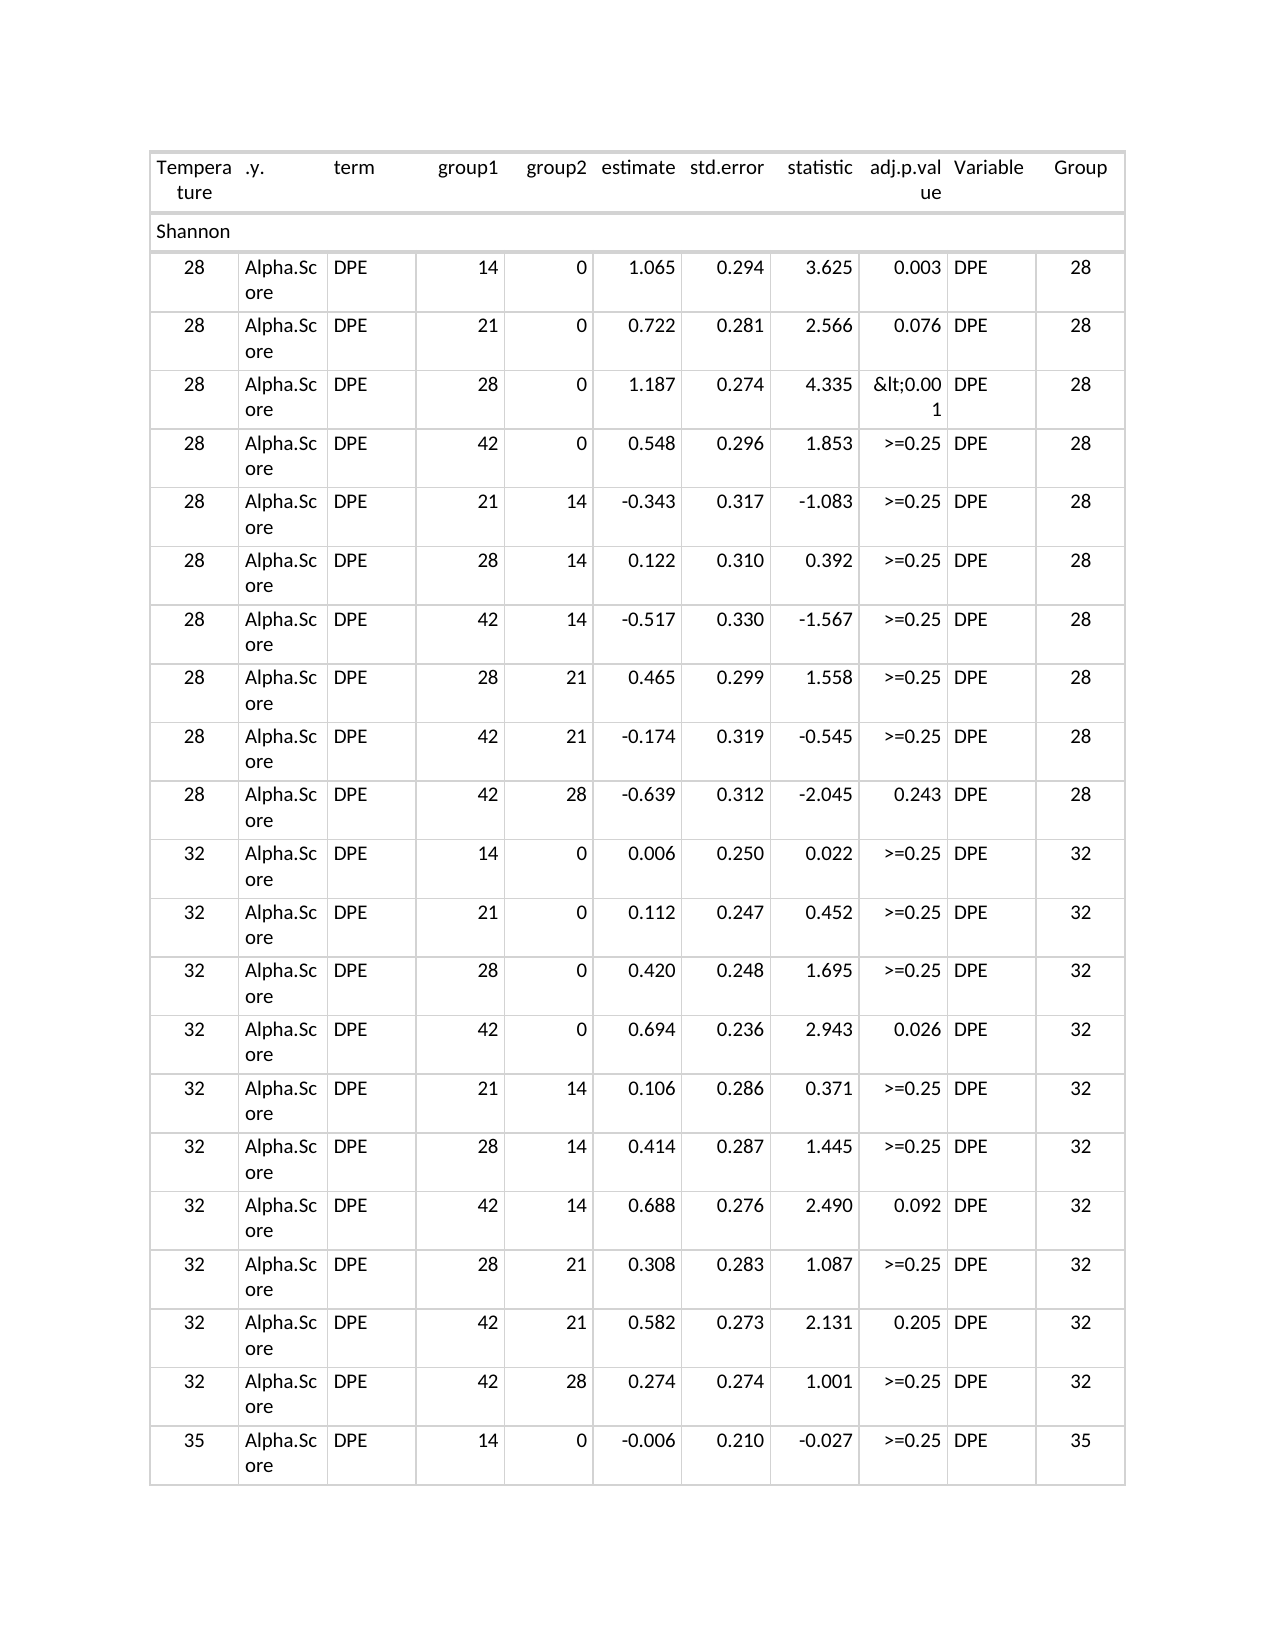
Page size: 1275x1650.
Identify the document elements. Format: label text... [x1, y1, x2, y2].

table_cell DPE [328, 254, 415, 311]
table_cell 28 [1037, 665, 1124, 721]
table_cell DPE [948, 606, 1035, 663]
table_cell 42 [417, 1310, 504, 1367]
table_cell 0.273 [682, 1310, 770, 1367]
table_cell 32 [151, 1251, 238, 1308]
table_cell 28 [151, 254, 238, 311]
table_cell Alpha.Score [239, 1134, 327, 1191]
table_cell DPE [328, 547, 415, 604]
table_cell 0.243 [860, 782, 947, 839]
table_cell 32 [1037, 1192, 1124, 1249]
table_cell 0.286 [682, 1075, 770, 1132]
table_cell DPE [948, 1134, 1035, 1191]
table_cell 28 [1037, 430, 1124, 487]
table_cell 32 [1037, 1368, 1124, 1425]
table_cell Alpha.Score [239, 606, 327, 663]
table_cell 0.688 [594, 1192, 681, 1249]
table_cell DPE [328, 782, 415, 839]
table_cell DPE [948, 899, 1035, 956]
table_cell Alpha.Score [239, 1368, 327, 1425]
table_cell Alpha.Score [239, 665, 327, 721]
table_cell 0.247 [682, 899, 770, 956]
table_cell >=0.25 [860, 547, 947, 604]
table_cell 32 [1037, 1251, 1124, 1308]
table_cell 32 [151, 1016, 238, 1073]
table_cell DPE [328, 723, 415, 780]
table_cell 0 [505, 840, 592, 897]
table_cell 32 [1037, 840, 1124, 897]
table_cell 14 [505, 547, 592, 604]
table_cell 0.205 [860, 1310, 947, 1367]
table_cell 28 [417, 665, 504, 721]
table_cell 32 [1037, 1016, 1124, 1073]
table_cell 0 [505, 254, 592, 311]
table_cell 0.317 [682, 488, 770, 546]
table_cell DPE [948, 313, 1035, 369]
table_cell Alpha.Score [239, 1251, 327, 1308]
table_cell 14 [505, 1075, 592, 1132]
table_cell DPE [948, 430, 1035, 487]
table_cell 28 [151, 665, 238, 721]
table_cell 35 [1037, 1427, 1124, 1484]
table_cell DPE [948, 1427, 1035, 1484]
table_cell DPE [948, 958, 1035, 1015]
table_cell 0.276 [682, 1192, 770, 1249]
table_cell 28 [1037, 547, 1124, 604]
table_cell DPE [328, 958, 415, 1015]
table_cell 32 [151, 1134, 238, 1191]
table_header group1 [416, 154, 504, 211]
table_header Temperature [151, 154, 238, 211]
table_cell 0.250 [682, 840, 770, 897]
table_cell 2.566 [771, 313, 858, 369]
table_cell >=0.25 [860, 1368, 947, 1425]
table_cell 0.248 [682, 958, 770, 1015]
table_header term [327, 154, 416, 211]
table_cell Alpha.Score [239, 1310, 327, 1367]
table_cell Alpha.Score [239, 430, 327, 487]
table_cell 28 [417, 958, 504, 1015]
table_cell >=0.25 [860, 488, 947, 546]
table_cell 1.445 [771, 1134, 858, 1191]
table_cell Alpha.Score [239, 1192, 327, 1249]
table_cell 14 [505, 606, 592, 663]
table_cell DPE [328, 1192, 415, 1249]
table_cell 21 [417, 313, 504, 369]
table_cell -1.567 [771, 606, 858, 663]
table_cell 21 [417, 899, 504, 956]
table_cell 42 [417, 723, 504, 780]
table_cell 0 [505, 371, 592, 428]
table_cell 0.582 [594, 1310, 681, 1367]
table_cell -0.343 [594, 488, 681, 546]
table_cell 0.319 [682, 723, 770, 780]
table_cell Alpha.Score [239, 840, 327, 897]
table_cell Alpha.Score [239, 488, 327, 546]
table_cell -0.174 [594, 723, 681, 780]
table_cell DPE [948, 1192, 1035, 1249]
table_cell 0.022 [771, 840, 858, 897]
table_cell >=0.25 [860, 606, 947, 663]
table_cell 28 [1037, 488, 1124, 546]
table_cell DPE [948, 1075, 1035, 1132]
table_cell 28 [151, 606, 238, 663]
table_cell 32 [151, 1368, 238, 1425]
table_cell 28 [417, 371, 504, 428]
table_cell 1.065 [594, 254, 681, 311]
table_cell 0.281 [682, 313, 770, 369]
table_cell 0.106 [594, 1075, 681, 1132]
table_cell DPE [328, 606, 415, 663]
table_cell 0.420 [594, 958, 681, 1015]
table_cell DPE [948, 1368, 1035, 1425]
table_cell 0.076 [860, 313, 947, 369]
table_cell 14 [505, 1192, 592, 1249]
table_header std.error [682, 154, 770, 211]
table_cell 0.371 [771, 1075, 858, 1132]
table_cell 28 [151, 313, 238, 369]
table_cell Alpha.Score [239, 899, 327, 956]
table_cell 0.006 [594, 840, 681, 897]
table_cell -2.045 [771, 782, 858, 839]
table_cell DPE [948, 547, 1035, 604]
table_cell 32 [1037, 899, 1124, 956]
table_cell 32 [151, 840, 238, 897]
table_cell >=0.25 [860, 840, 947, 897]
table_cell Alpha.Score [239, 313, 327, 369]
table_cell 32 [151, 1310, 238, 1367]
table_cell 14 [505, 1134, 592, 1191]
table_cell 42 [417, 1368, 504, 1425]
table_cell DPE [328, 1134, 415, 1191]
table_cell Alpha.Score [239, 547, 327, 604]
table_cell DPE [948, 1310, 1035, 1367]
table_cell 0.274 [594, 1368, 681, 1425]
table_cell 14 [417, 1427, 504, 1484]
table_cell 0 [505, 1427, 592, 1484]
table_cell 0.210 [682, 1427, 770, 1484]
table_cell DPE [948, 1251, 1035, 1308]
table_cell -0.545 [771, 723, 858, 780]
table_cell DPE [328, 488, 415, 546]
table_cell 0.294 [682, 254, 770, 311]
table_cell 28 [1037, 371, 1124, 428]
table_cell 42 [417, 1192, 504, 1249]
table_cell 21 [505, 1251, 592, 1308]
table_cell -0.027 [771, 1427, 858, 1484]
table_cell 42 [417, 782, 504, 839]
table_cell 1.853 [771, 430, 858, 487]
table_cell 3.625 [771, 254, 858, 311]
table_cell 0.112 [594, 899, 681, 956]
table_cell 0.310 [682, 547, 770, 604]
table_cell 42 [417, 430, 504, 487]
table_header estimate [593, 154, 682, 211]
table_cell 0.452 [771, 899, 858, 956]
table_cell 0.274 [682, 371, 770, 428]
table_cell Alpha.Score [239, 958, 327, 1015]
table_cell >=0.25 [860, 1134, 947, 1191]
table_cell 28 [151, 723, 238, 780]
table_cell 0 [505, 430, 592, 487]
table_cell 0.299 [682, 665, 770, 721]
table_cell -0.517 [594, 606, 681, 663]
table_cell 21 [505, 665, 592, 721]
table_cell 32 [1037, 1310, 1124, 1367]
table_cell 28 [1037, 782, 1124, 839]
table_cell 42 [417, 1016, 504, 1073]
table_header adj.p.value [859, 154, 948, 211]
table_cell 21 [417, 488, 504, 546]
table_cell DPE [328, 1016, 415, 1073]
table_cell 0.392 [771, 547, 858, 604]
table_cell 32 [151, 1192, 238, 1249]
table_cell 28 [151, 547, 238, 604]
table_cell 21 [417, 1075, 504, 1132]
table_cell 0.283 [682, 1251, 770, 1308]
table_cell 28 [151, 782, 238, 839]
table_header Variable [948, 154, 1036, 211]
table_cell 28 [151, 488, 238, 546]
table_cell DPE [328, 1075, 415, 1132]
table_cell DPE [328, 1427, 415, 1484]
table_cell Alpha.Score [239, 254, 327, 311]
table_cell DPE [328, 1310, 415, 1367]
table_cell >=0.25 [860, 1427, 947, 1484]
table_cell 35 [151, 1427, 238, 1484]
table_cell 1.001 [771, 1368, 858, 1425]
table_cell 0.287 [682, 1134, 770, 1191]
table_cell DPE [948, 782, 1035, 839]
table_cell >=0.25 [860, 899, 947, 956]
table_cell 28 [1037, 313, 1124, 369]
table_cell DPE [328, 1251, 415, 1308]
table_cell 28 [505, 782, 592, 839]
table_cell DPE [328, 1368, 415, 1425]
table_cell 0.330 [682, 606, 770, 663]
table_cell >=0.25 [860, 723, 947, 780]
table_cell 1.558 [771, 665, 858, 721]
table_cell 0.026 [860, 1016, 947, 1073]
table_cell 28 [505, 1368, 592, 1425]
table_cell 42 [417, 606, 504, 663]
table_cell 2.131 [771, 1310, 858, 1367]
table_cell >=0.25 [860, 958, 947, 1015]
table_cell 28 [417, 547, 504, 604]
table_cell >=0.25 [860, 1251, 947, 1308]
table_cell 32 [1037, 1075, 1124, 1132]
table_cell -0.639 [594, 782, 681, 839]
table_cell Alpha.Score [239, 1075, 327, 1132]
table_cell 0.274 [682, 1368, 770, 1425]
table_cell Alpha.Score [239, 782, 327, 839]
table_cell 21 [505, 1310, 592, 1367]
table_cell DPE [328, 371, 415, 428]
table_cell 0.312 [682, 782, 770, 839]
table_cell DPE [948, 488, 1035, 546]
table_cell 4.335 [771, 371, 858, 428]
table_cell 14 [417, 840, 504, 897]
table_cell 0.003 [860, 254, 947, 311]
table_cell 28 [151, 430, 238, 487]
table_cell 0 [505, 313, 592, 369]
table_cell 32 [1037, 958, 1124, 1015]
table_cell DPE [948, 1016, 1035, 1073]
table_cell DPE [948, 371, 1035, 428]
table_cell DPE [328, 840, 415, 897]
table_cell 28 [417, 1251, 504, 1308]
table_cell 14 [505, 488, 592, 546]
table_cell 0 [505, 958, 592, 1015]
table_header statistic [770, 154, 859, 211]
table_cell 32 [151, 899, 238, 956]
table_cell >=0.25 [860, 430, 947, 487]
table_cell 1.695 [771, 958, 858, 1015]
table_cell DPE [328, 899, 415, 956]
table_header Group [1036, 154, 1124, 211]
table_cell 0.236 [682, 1016, 770, 1073]
table_header group2 [505, 154, 593, 211]
table_cell 0.122 [594, 547, 681, 604]
table_cell DPE [948, 840, 1035, 897]
table_cell 28 [417, 1134, 504, 1191]
table_header .y. [239, 154, 327, 211]
table_cell 28 [1037, 606, 1124, 663]
table_cell 14 [417, 254, 504, 311]
table_cell DPE [328, 665, 415, 721]
table_cell 0.296 [682, 430, 770, 487]
table_cell 28 [1037, 254, 1124, 311]
table_cell 1.087 [771, 1251, 858, 1308]
table_cell Alpha.Score [239, 1427, 327, 1484]
table_cell >=0.25 [860, 665, 947, 721]
table_cell 28 [1037, 723, 1124, 780]
table_cell 0.414 [594, 1134, 681, 1191]
table_cell 0.694 [594, 1016, 681, 1073]
table_cell 0.548 [594, 430, 681, 487]
table_cell Shannon [151, 215, 1124, 250]
table_cell 1.187 [594, 371, 681, 428]
table_cell 0.722 [594, 313, 681, 369]
table_cell 0 [505, 1016, 592, 1073]
table_cell 2.490 [771, 1192, 858, 1249]
table_cell DPE [948, 723, 1035, 780]
table_cell 0.092 [860, 1192, 947, 1249]
table_cell 0.465 [594, 665, 681, 721]
table_cell 0 [505, 899, 592, 956]
table_cell -1.083 [771, 488, 858, 546]
table_cell 0.308 [594, 1251, 681, 1308]
table_cell 32 [151, 958, 238, 1015]
table_cell 32 [1037, 1134, 1124, 1191]
table_cell Alpha.Score [239, 371, 327, 428]
table_cell &lt;0.001 [860, 371, 947, 428]
table_cell DPE [948, 665, 1035, 721]
table_cell -0.006 [594, 1427, 681, 1484]
table_cell DPE [328, 430, 415, 487]
table_cell 32 [151, 1075, 238, 1132]
table_cell 28 [151, 371, 238, 428]
table_cell DPE [948, 254, 1035, 311]
table_cell DPE [328, 313, 415, 369]
table_cell 2.943 [771, 1016, 858, 1073]
table_cell Alpha.Score [239, 1016, 327, 1073]
table_cell 21 [505, 723, 592, 780]
table_cell Alpha.Score [239, 723, 327, 780]
table_cell >=0.25 [860, 1075, 947, 1132]
